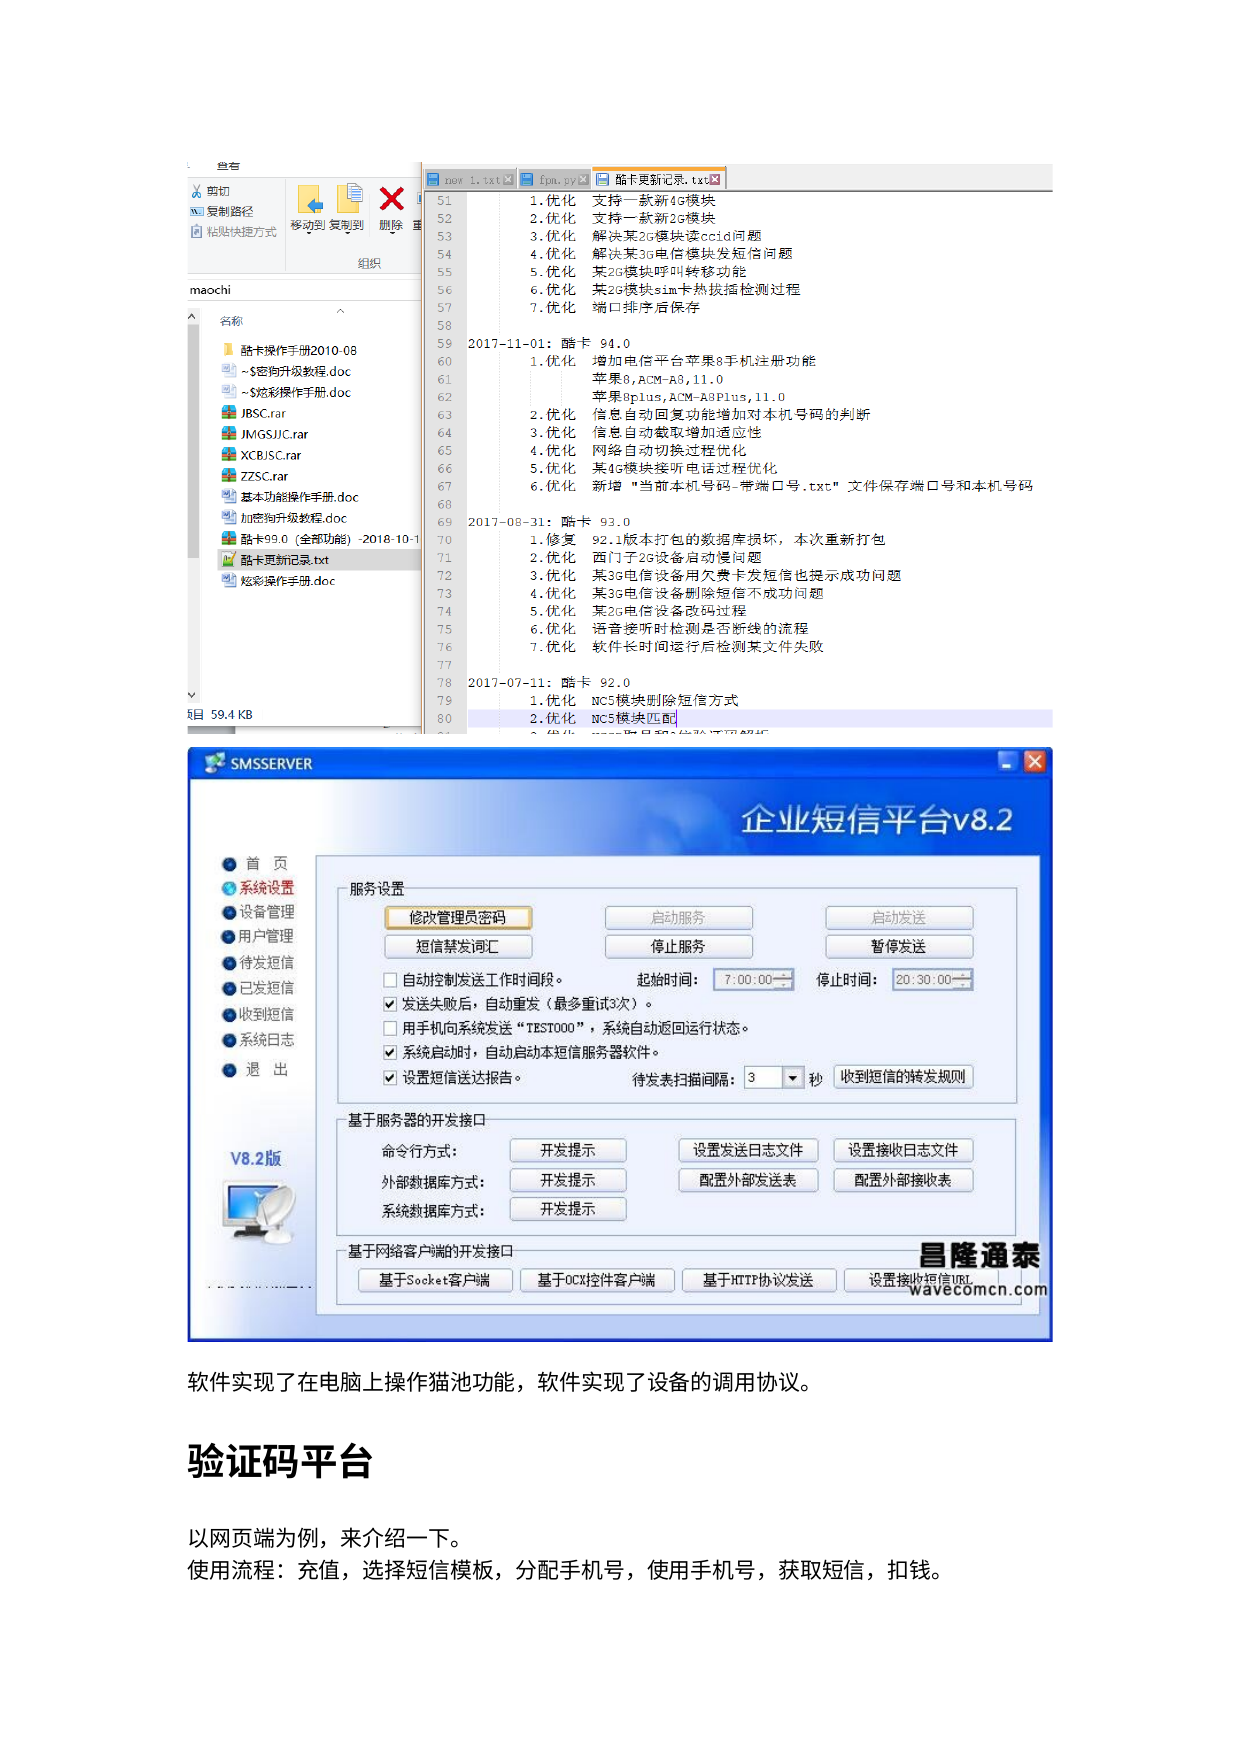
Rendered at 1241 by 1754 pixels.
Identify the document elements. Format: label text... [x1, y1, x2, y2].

text 软件实现了在电脑上操作猫池功能，软件实现了设备的调用协议。 [187, 1364, 1053, 1397]
picture [187, 747, 1053, 1342]
text 使用流程：充值，选择短信模板，分配手机号，使用手机号，获取短信，扣钱。 [187, 1553, 1053, 1585]
subtitle 验证码平台 [187, 1426, 1053, 1491]
text 以网页端为例，来介绍一下。 [187, 1520, 1053, 1553]
picture [187, 162, 1053, 734]
